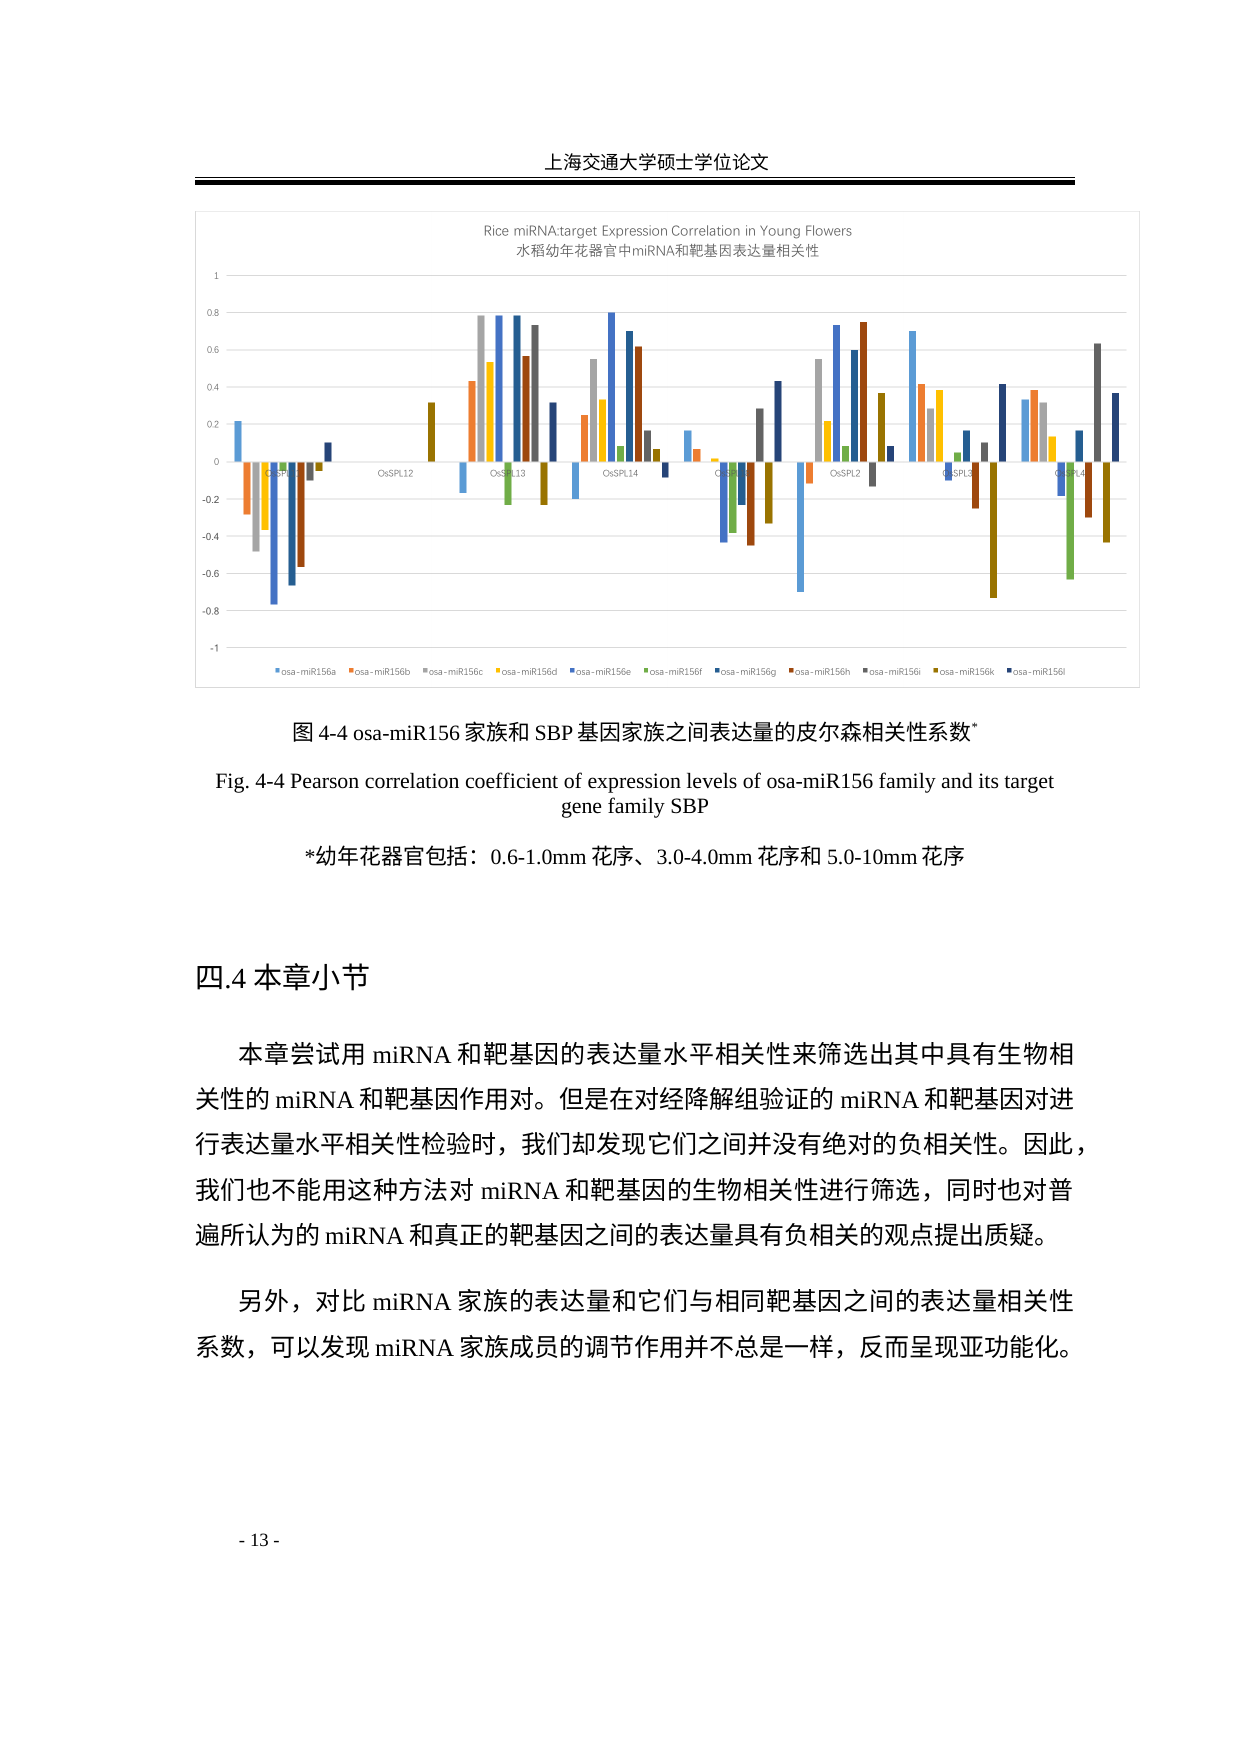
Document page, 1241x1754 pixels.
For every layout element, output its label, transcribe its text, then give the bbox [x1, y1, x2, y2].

picture [195, 211, 1140, 688]
text 图4-4 osa-miR156家族和SBP基因家族之间表达量的皮尔森相关性系数* [195, 715, 1075, 747]
text 本章尝试用miRNA和靶基因的表达量水平相关性来筛选出其中具有生物相关性的miRNA和靶基因作用对。但是在对经降解组验证的miRNA和靶基因对进行表达量水平相关性检验时，我们却发现它们之间并没有绝对的负相关性。因此，我们也不能用这种方法对miRNA和靶基因的生物相关性进行筛选，同时也对普遍所认为的miRNA和真正的靶基因之间的表达量具有负相关的观点提出质疑。 [195, 1034, 1075, 1252]
subtitle 本章小节 [195, 954, 1075, 997]
text 另外，对比miRNA家族的表达量和它们与相同靶基因之间的表达量相关性系数，可以发现miRNA家族成员的调节作用并不总是一样，反而呈现亚功能化。 [195, 1282, 1075, 1363]
text *幼年花器官包括：0.6-1.0mm花序、3.0-4.0mm花序和5.0-10mm花序 [195, 839, 1075, 871]
text Fig. 4-4 Pearson correlation coefficient of expression levels of osa-miR156 family and its target gene family SBP [195, 768, 1075, 818]
